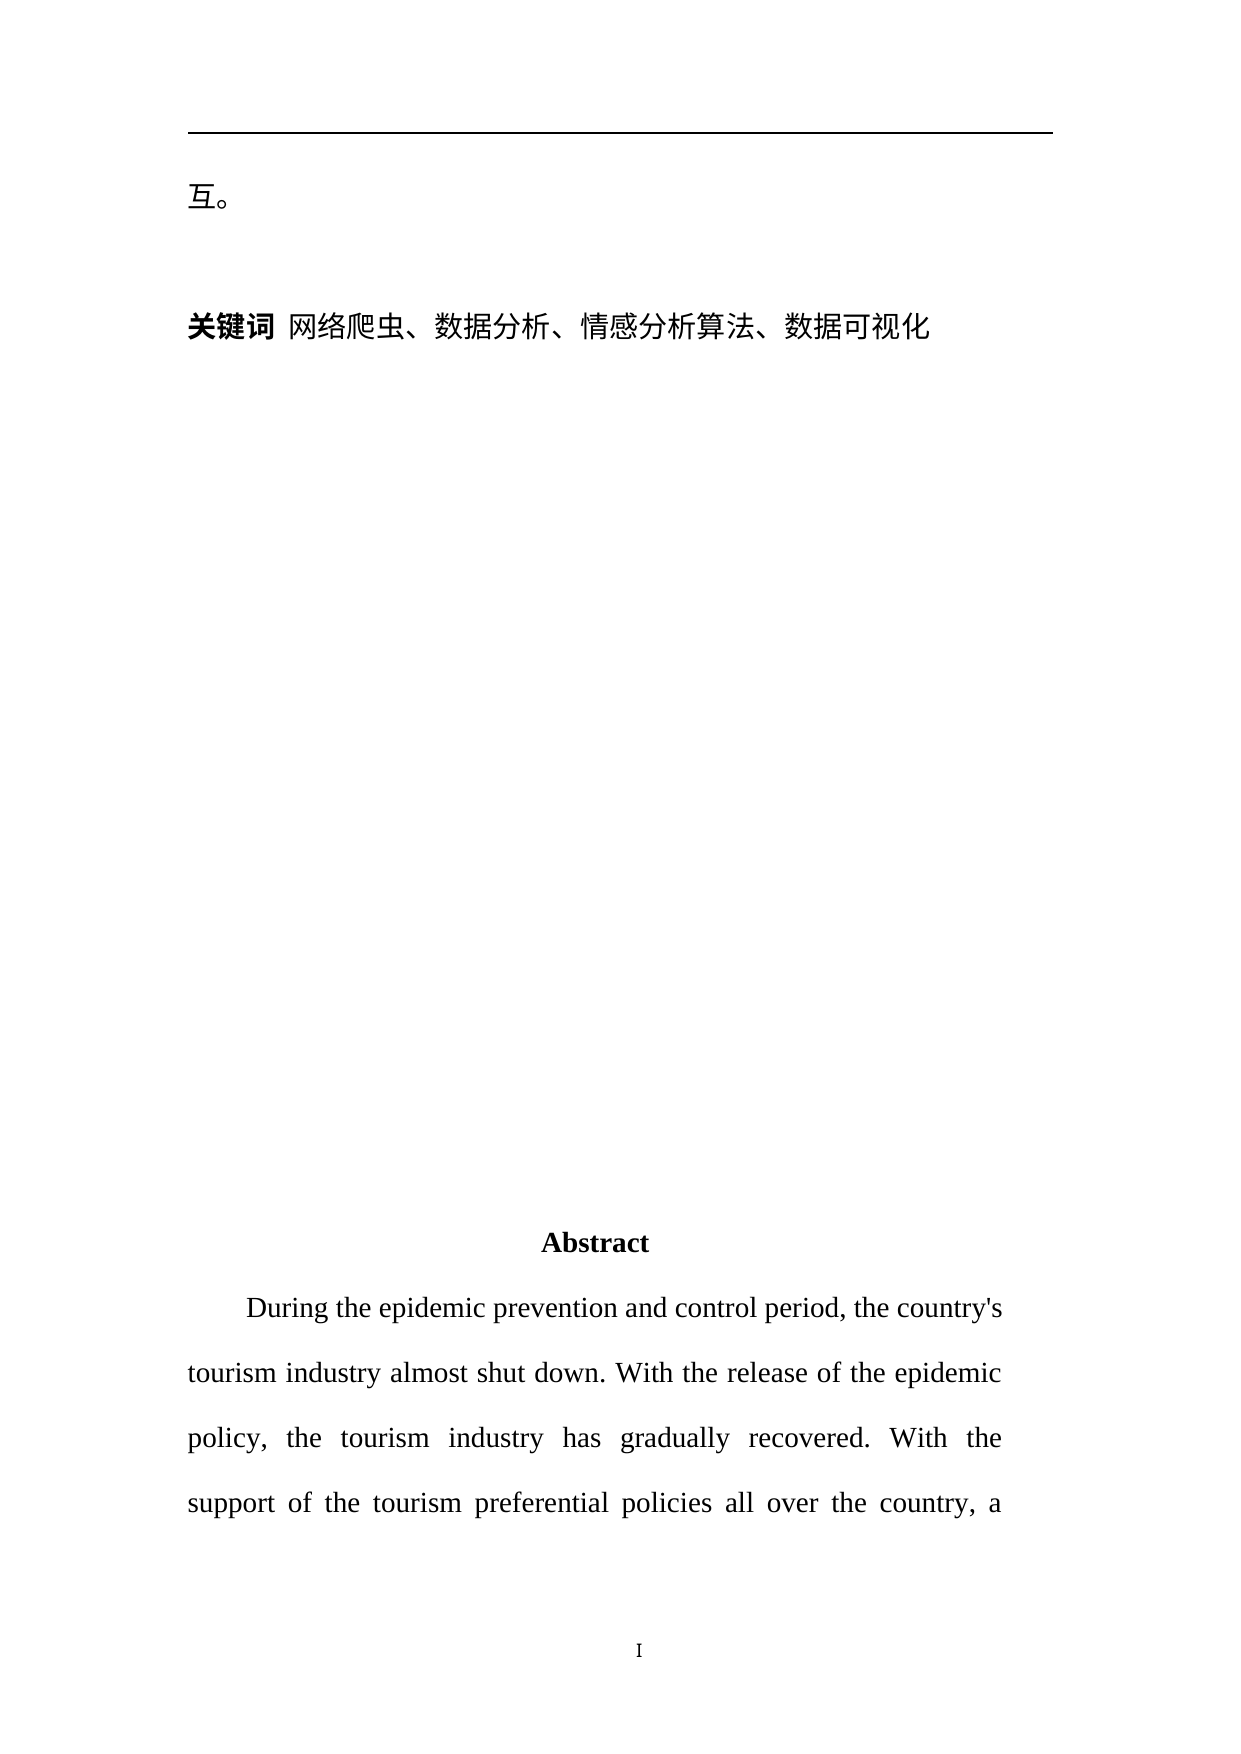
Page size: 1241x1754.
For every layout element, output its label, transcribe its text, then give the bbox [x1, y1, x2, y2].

text Abstract [187, 1210, 1003, 1275]
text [187, 162, 1053, 227]
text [187, 1275, 1003, 1535]
text 关键词 网络爬虫、数据分析、情感分析算法、数据可视化 [187, 292, 1053, 357]
